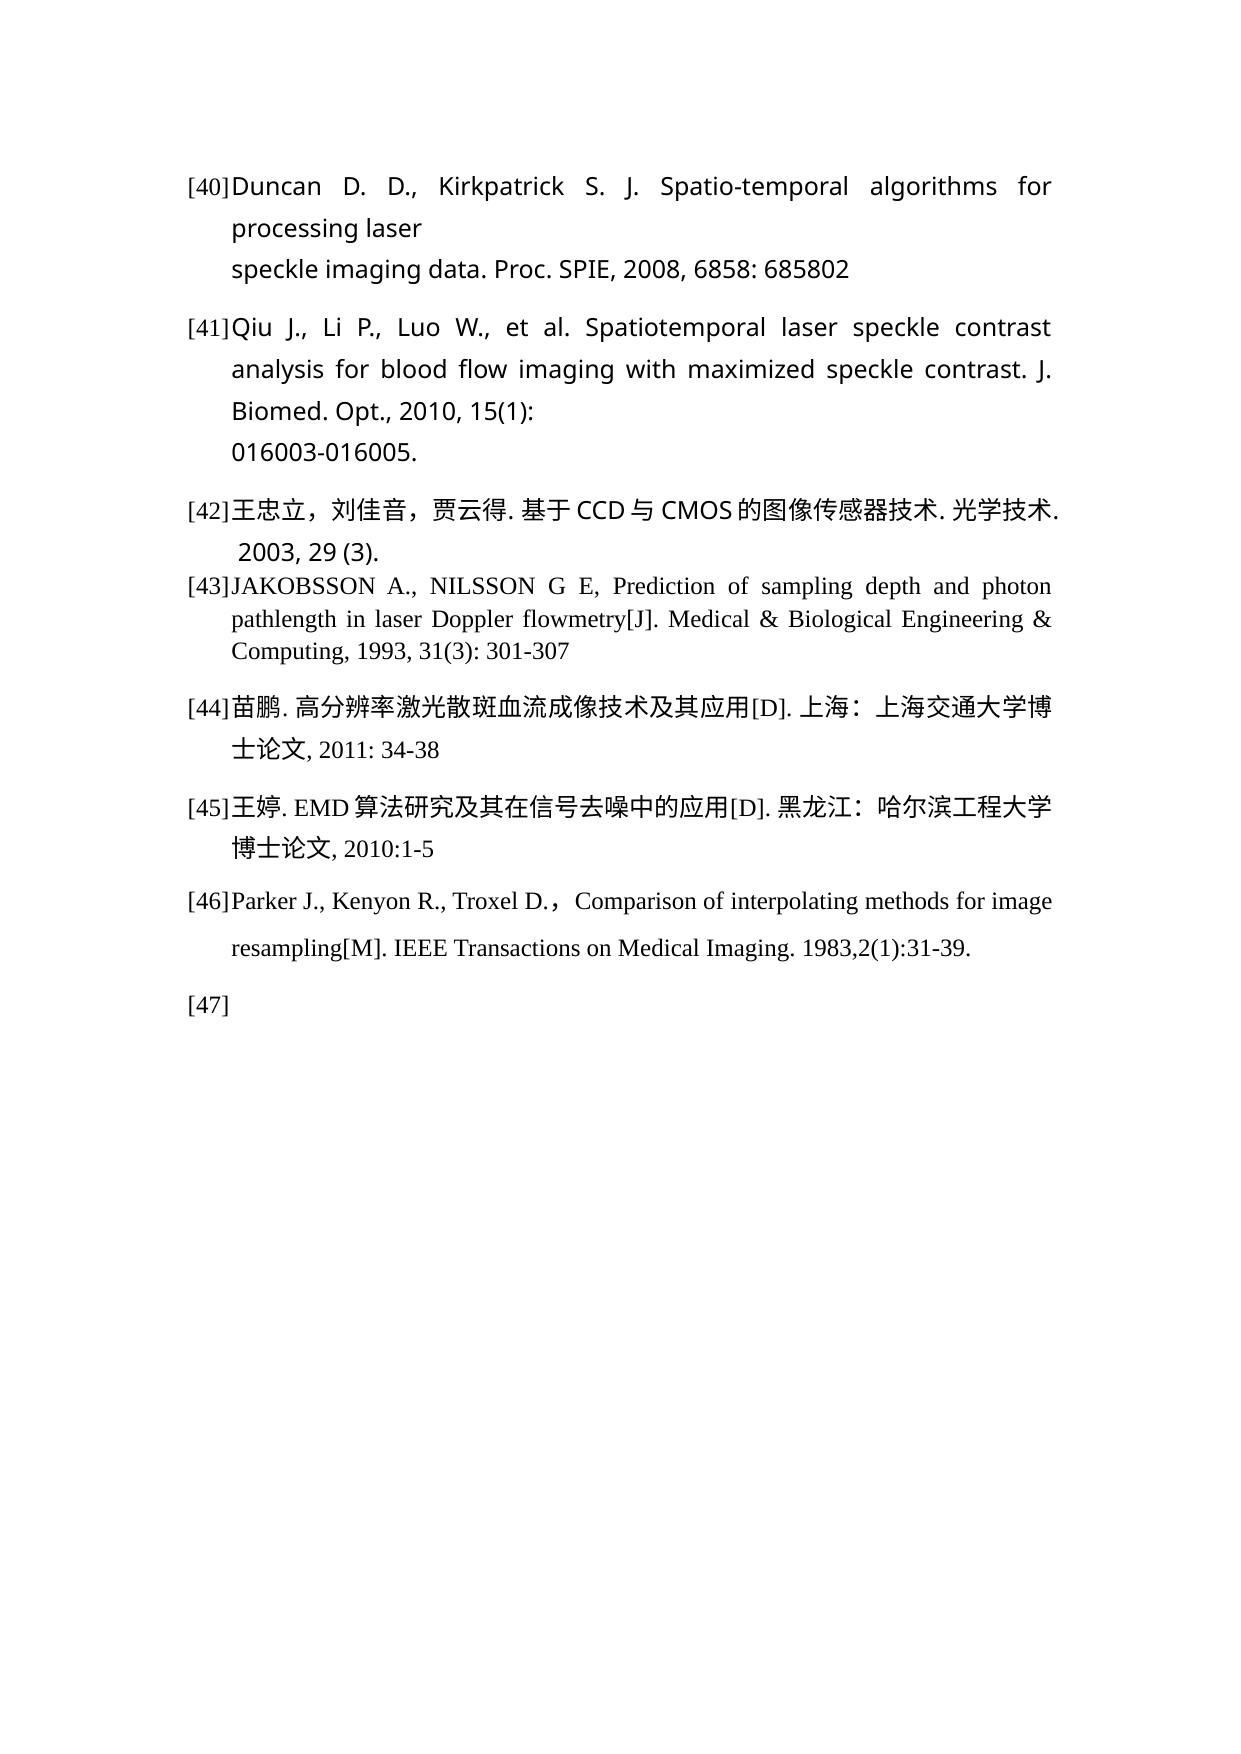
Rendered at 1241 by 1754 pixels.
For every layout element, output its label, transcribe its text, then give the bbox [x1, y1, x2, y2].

list 王婷. EMD算法研究及其在信号去噪中的应用[D]. 黑龙江：哈尔滨工程大学博士论文, 2010:1-5 [187, 783, 1053, 866]
list Duncan D. D., Kirkpatrick S. J. Spatio-temporal algorithms for processing laser speckle imaging data. Proc. SPIE, 2008, 6858: 685802 [187, 162, 1053, 287]
list 苗鹏. 高分辨率激光散斑血流成像技术及其应用[D]. 上海：上海交通大学博士论文, 2011: 34-38 [187, 683, 1053, 767]
list 王忠立，刘佳音，贾云得. 基于CCD与CMOS的图像传感器技术. 光学技术. 2003, 29 (3). [187, 486, 1053, 569]
list JAKOBSSON A., NILSSON G E, Prediction of sampling depth and photon pathlength in laser Doppler flowmetry[J]. Medical & Biological Engineering & Computing, 1993, 31(3): 301-307 [187, 569, 1053, 667]
list Parker J., Kenyon R., Troxel D.，Comparison of interpolating methods for image resampling[M]. IEEE Transactions on Medical Imaging. 1983,2(1):31-39. [187, 866, 1053, 964]
list Qiu J., Li P., Luo W., et al. Spatiotemporal laser speckle contrast analysis for blood flow imaging with maximized speckle contrast. J. Biomed. Opt., 2010, 15(1): 016003-016005. [187, 303, 1053, 470]
